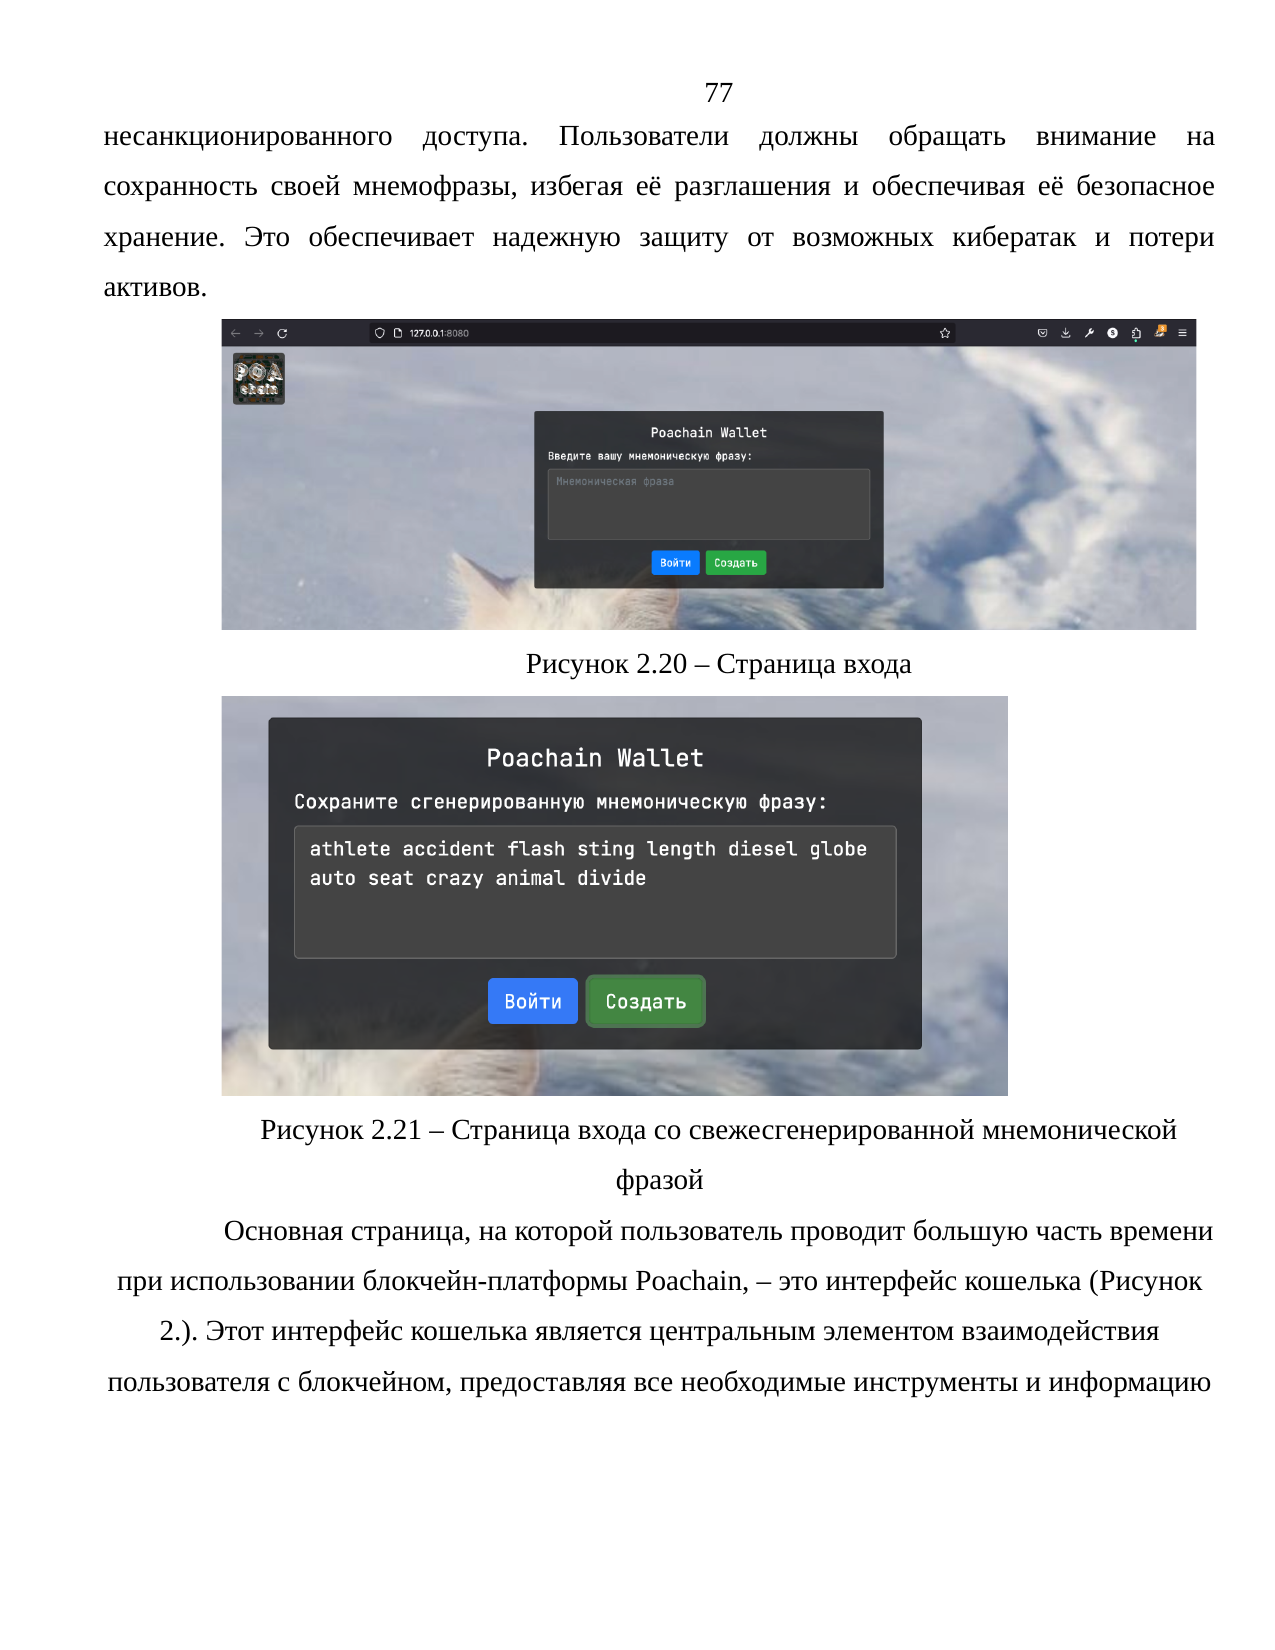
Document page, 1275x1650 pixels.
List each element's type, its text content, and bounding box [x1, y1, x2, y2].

picture [221, 319, 1197, 630]
text Рисунок 2.21 – Страница входа со свежесгенерированной мнемонической фразой [103, 1112, 1216, 1196]
text Рисунок 2.20 – Страница входа [103, 646, 1216, 680]
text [103, 1213, 1216, 1397]
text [103, 118, 1216, 303]
picture [221, 696, 1008, 1096]
